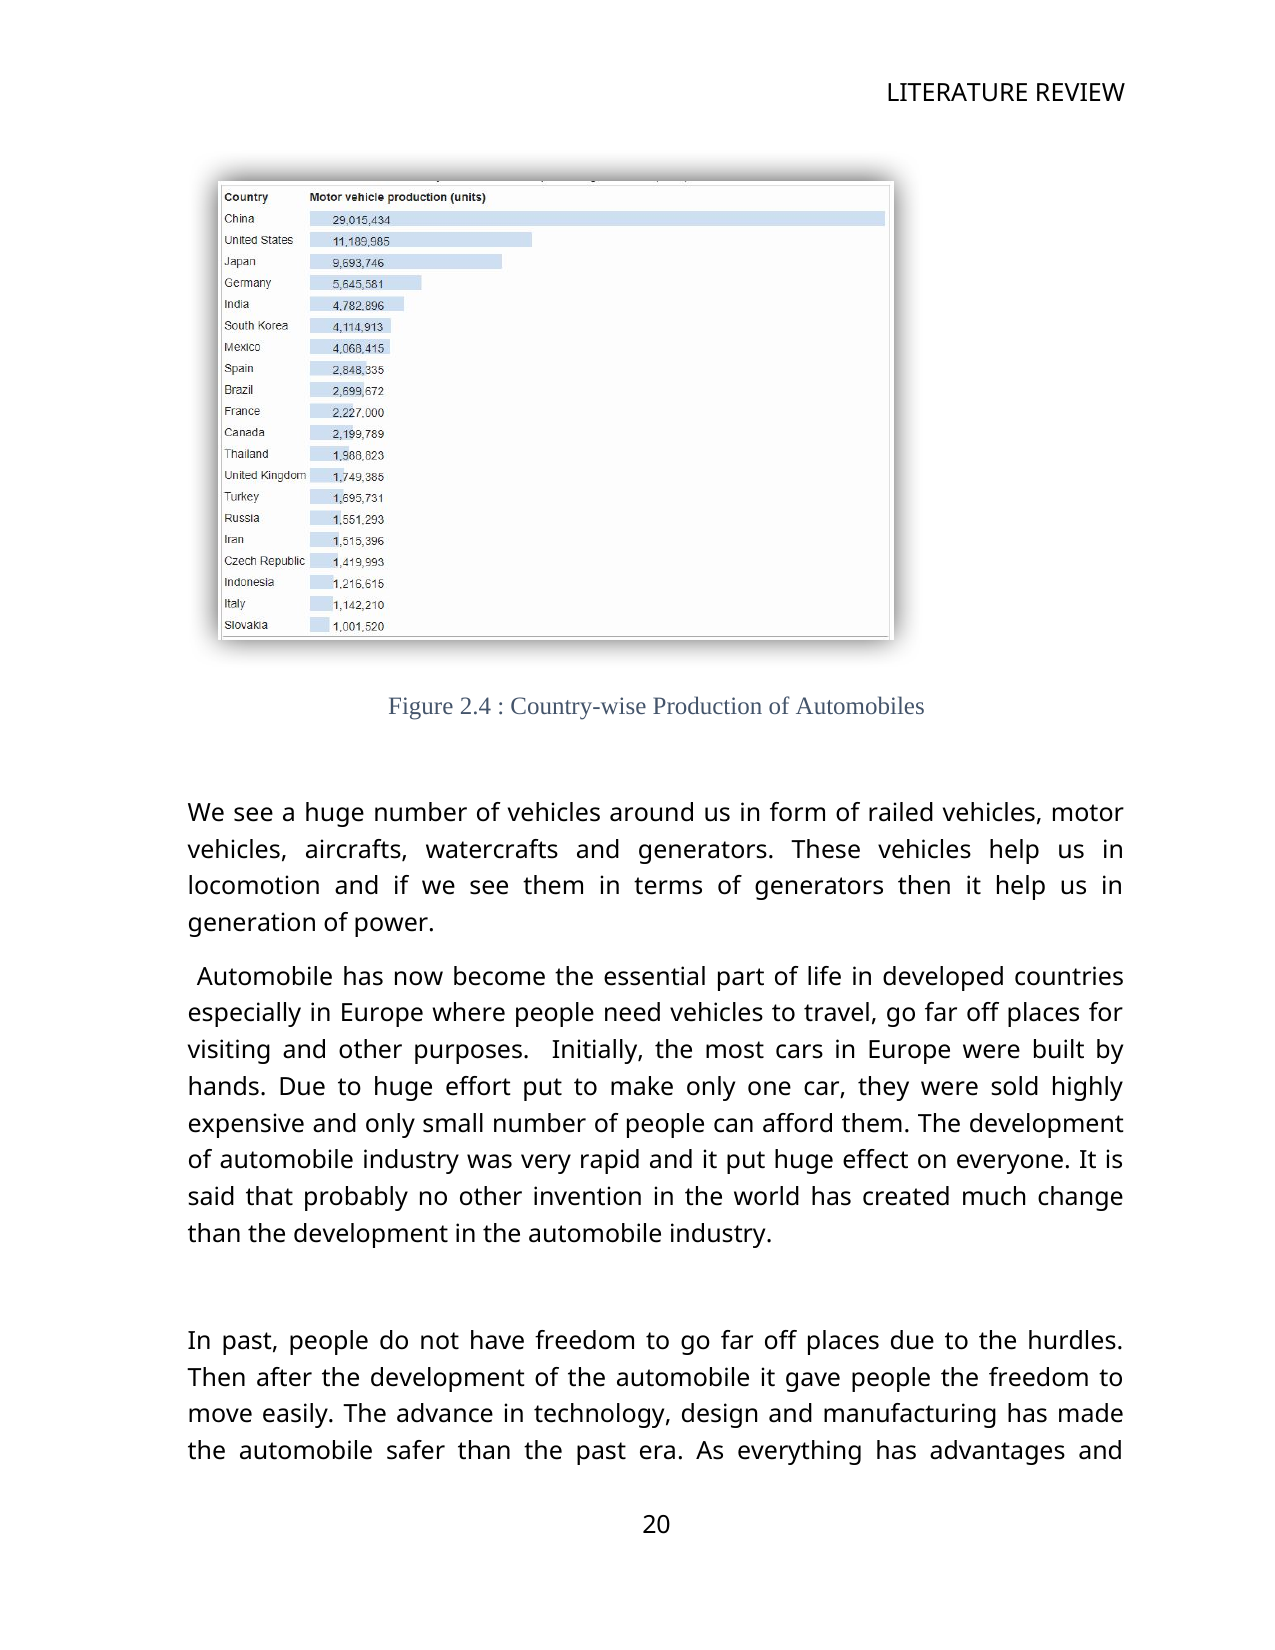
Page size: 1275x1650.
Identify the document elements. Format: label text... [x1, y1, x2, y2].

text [187, 1322, 1125, 1467]
picture [218, 181, 894, 640]
text Automobile has now become the essential part of life in developed countries especially in Europe where people need vehicles to travel, go far off places for visiting and other purposes. Initially, the most cars in Europe were built by hands. Due to huge effort put to make only one car, they were sold highly expensive and only small number of people can afford them. The development of automobile industry was very rapid and it put huge effect on everyone. It is said that probably no other invention in the world has created much change than the development in the automobile industry. [187, 958, 1125, 1250]
text We see a huge number of vehicles around us in form of railed vehicles, motor vehicles, aircrafts, watercrafts and generators. These vehicles help us in locomotion and if we see them in terms of generators then it help us in generation of power. [187, 794, 1125, 939]
